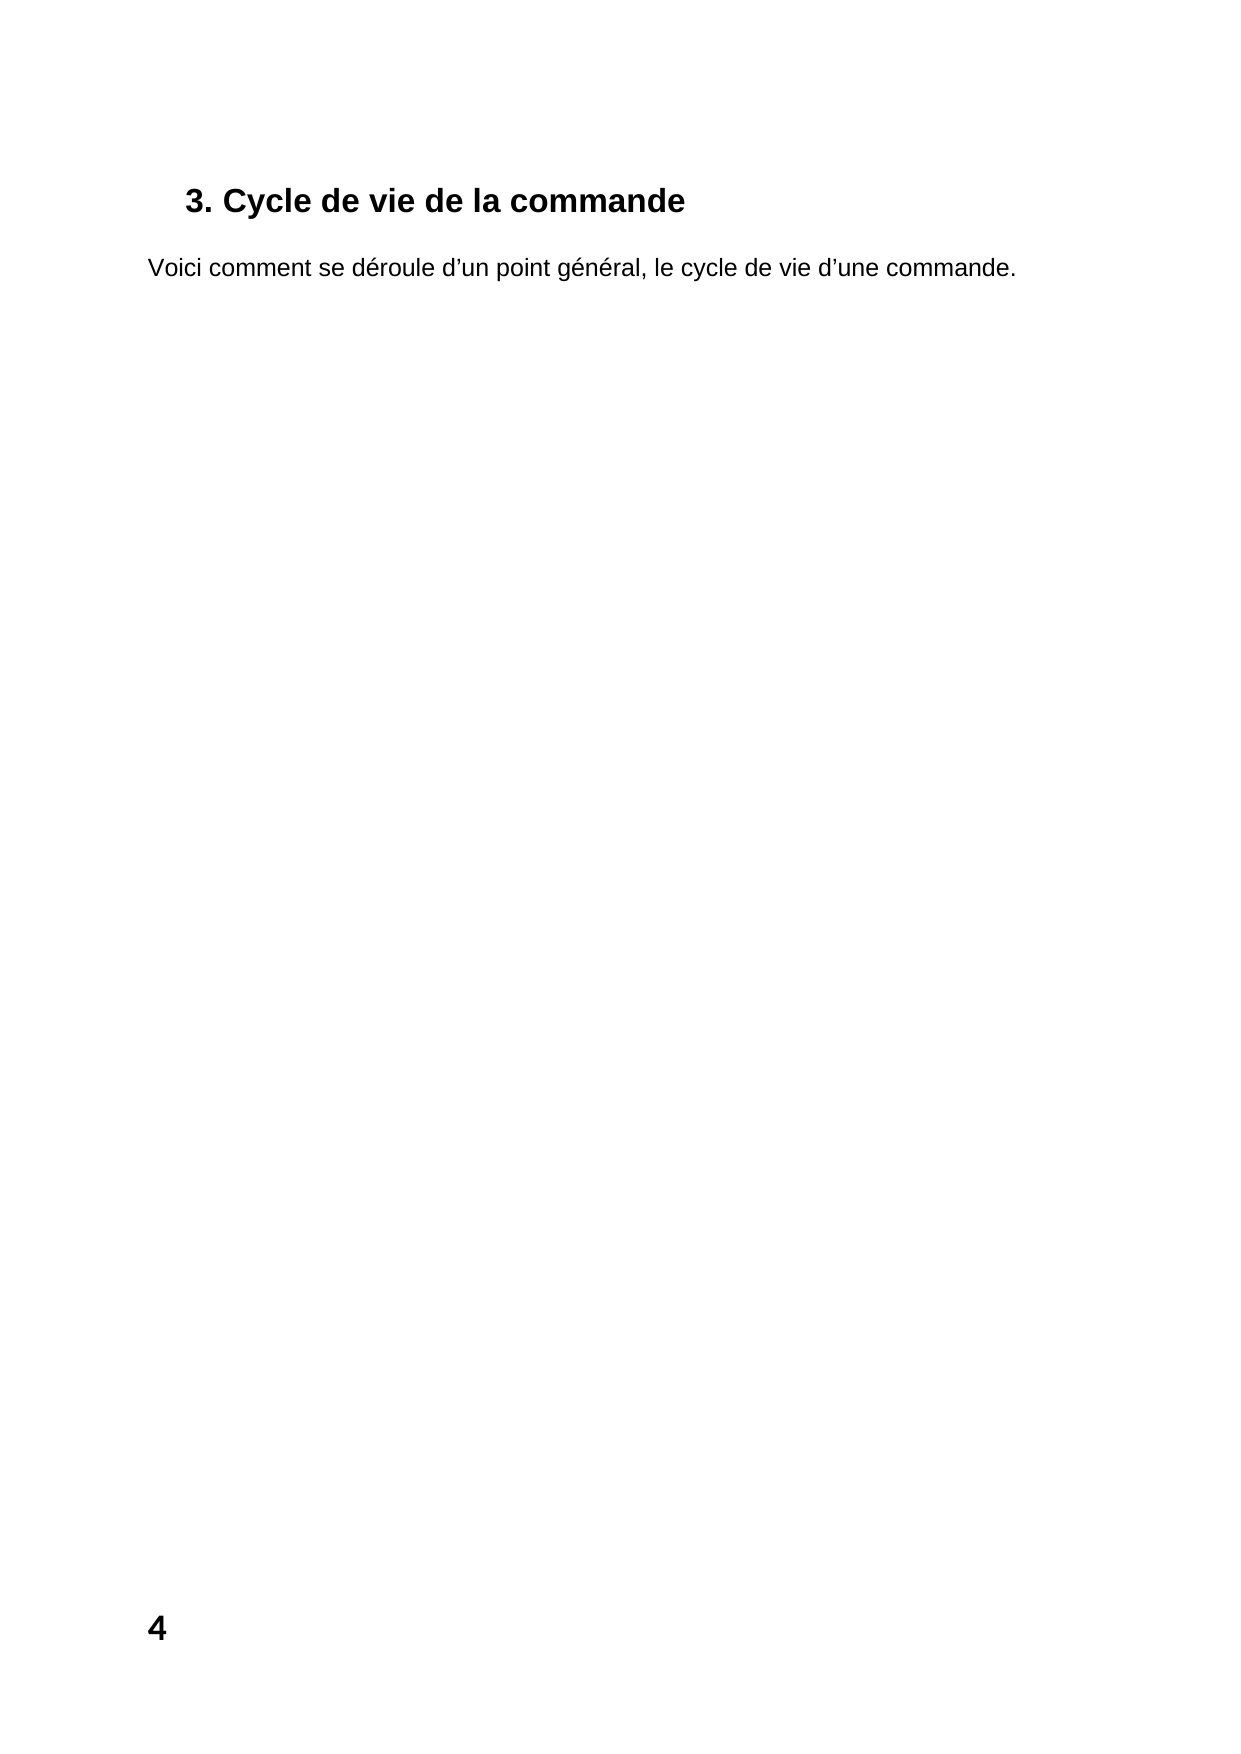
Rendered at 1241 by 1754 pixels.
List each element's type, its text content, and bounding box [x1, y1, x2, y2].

list Cycle de vie de la commande [185, 181, 1093, 219]
text Voici comment se déroule d’un point général, le cycle de vie d’une commande. [148, 253, 1093, 282]
